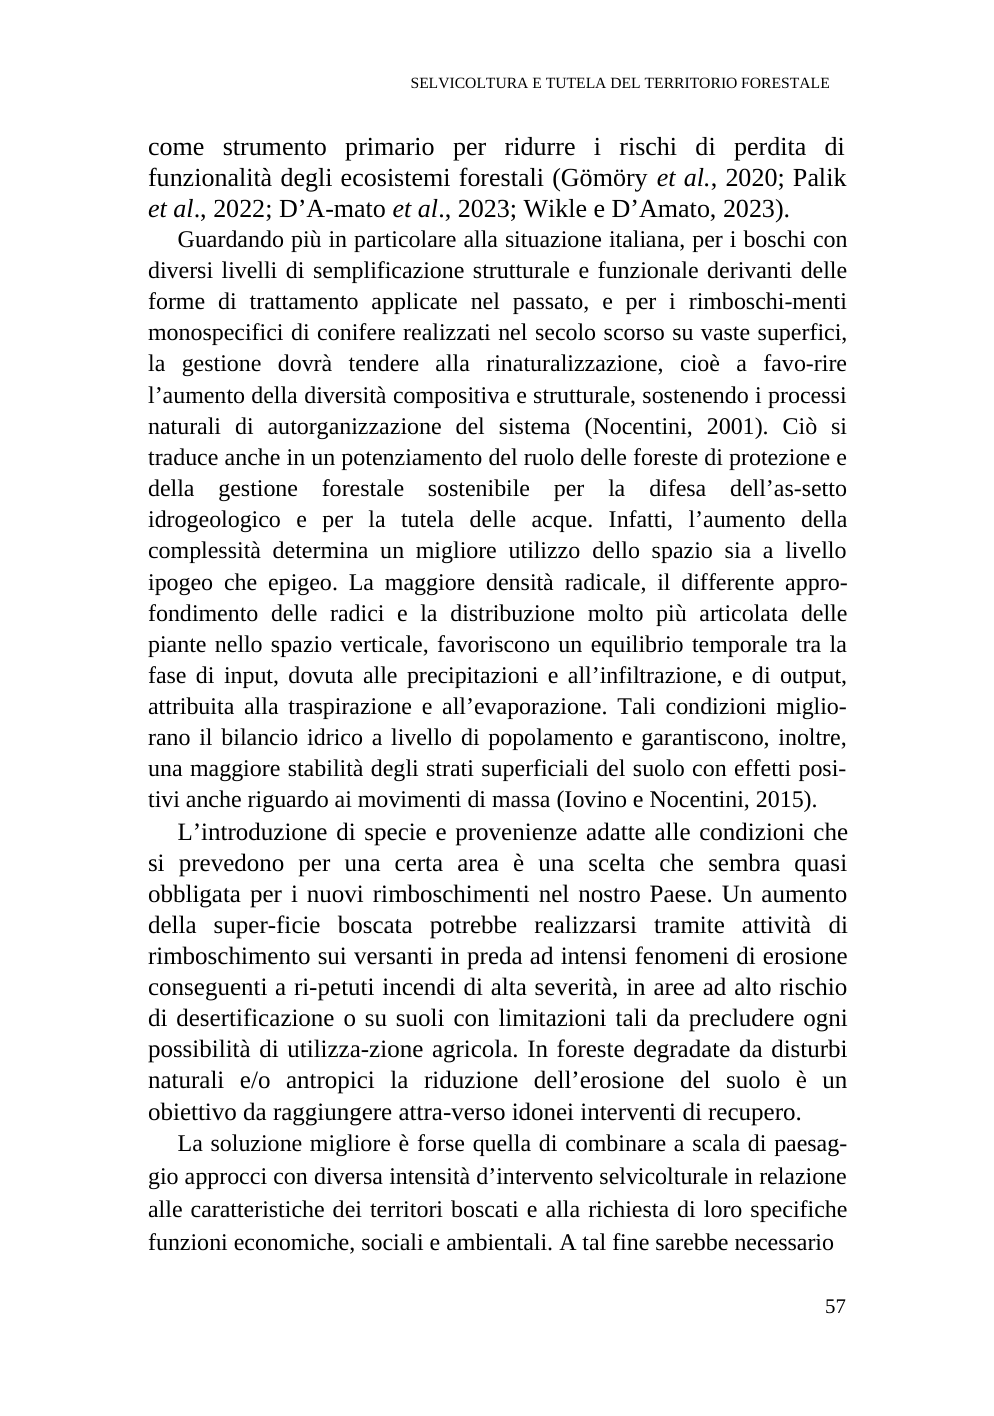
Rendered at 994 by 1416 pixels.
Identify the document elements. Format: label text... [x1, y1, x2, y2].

text L’introduzione di specie e provenienze adatte alle condizioni che si prevedono per una certa area è una scelta che sembra quasi obbligata per i nuovi rimboschimenti nel nostro Paese. Un aumento della super-ficie boscata potrebbe realizzarsi tramite attività di rimboschimento sui versanti in preda ad intensi fenomeni di erosione conseguenti a ri-petuti incendi di alta severità, in aree ad alto rischio di desertificazione o su suoli con limitazioni tali da precludere ogni possibilità di utilizza-zione agricola. In foreste degradate da disturbi naturali e/o antropici la riduzione dell’erosione del suolo è un obiettivo da raggiungere attra-verso idonei interventi di recupero. [148, 817, 848, 1125]
text Guardando più in particolare alla situazione italiana, per i boschi con diversi livelli di semplificazione strutturale e funzionale derivanti delle forme di trattamento applicate nel passato, e per i rimboschi-menti monospecifici di conifere realizzati nel secolo scorso su vaste superfici, la gestione dovrà tendere alla rinaturalizzazione, cioè a favo-rire l’aumento della diversità compositiva e strutturale, sostenendo i processi naturali di autorganizzazione del sistema (Nocentini, 2001). Ciò si traduce anche in un potenziamento del ruolo delle foreste di protezione e della gestione forestale sostenibile per la difesa dell’as-setto idrogeologico e per la tutela delle acque. Infatti, l’aumento della complessità determina un migliore utilizzo dello spazio sia a livello ipogeo che epigeo. La maggiore densità radicale, il differente appro-fondimento delle radici e la distribuzione molto più articolata delle piante nello spazio verticale, favoriscono un equilibrio temporale tra la fase di input, dovuta alle precipitazioni e all’infiltrazione, e di output, attribuita alla traspirazione e all’evaporazione. Tali condizioni miglio-rano il bilancio idrico a livello di popolamento e garantiscono, inoltre, una maggiore stabilità degli strati superficiali del suolo con effetti posi-tivi anche riguardo ai movimenti di massa (Iovino e Nocentini, 2015). [148, 225, 848, 813]
text La soluzione migliore è forse quella di combinare a scala di paesag-gio approcci con diversa intensità d’intervento selvicolturale in relazione alle caratteristiche dei territori boscati e alla richiesta di loro specifiche funzioni economiche, sociali e ambientali. A tal fine sarebbe necessario [148, 1129, 848, 1256]
text 57 [825, 1293, 848, 1318]
text come strumento primario per ridurre i rischi di perdita di funzionalità degli ecosistemi forestali (Gömöry et al., 2020; Palik et al., 2022; D’A-mato et al., 2023; Wikle e D’Amato, 2023). [148, 131, 846, 223]
text SELVICOLTURA E TUTELA DEL TERRITORIO FORESTALE [410, 74, 848, 92]
